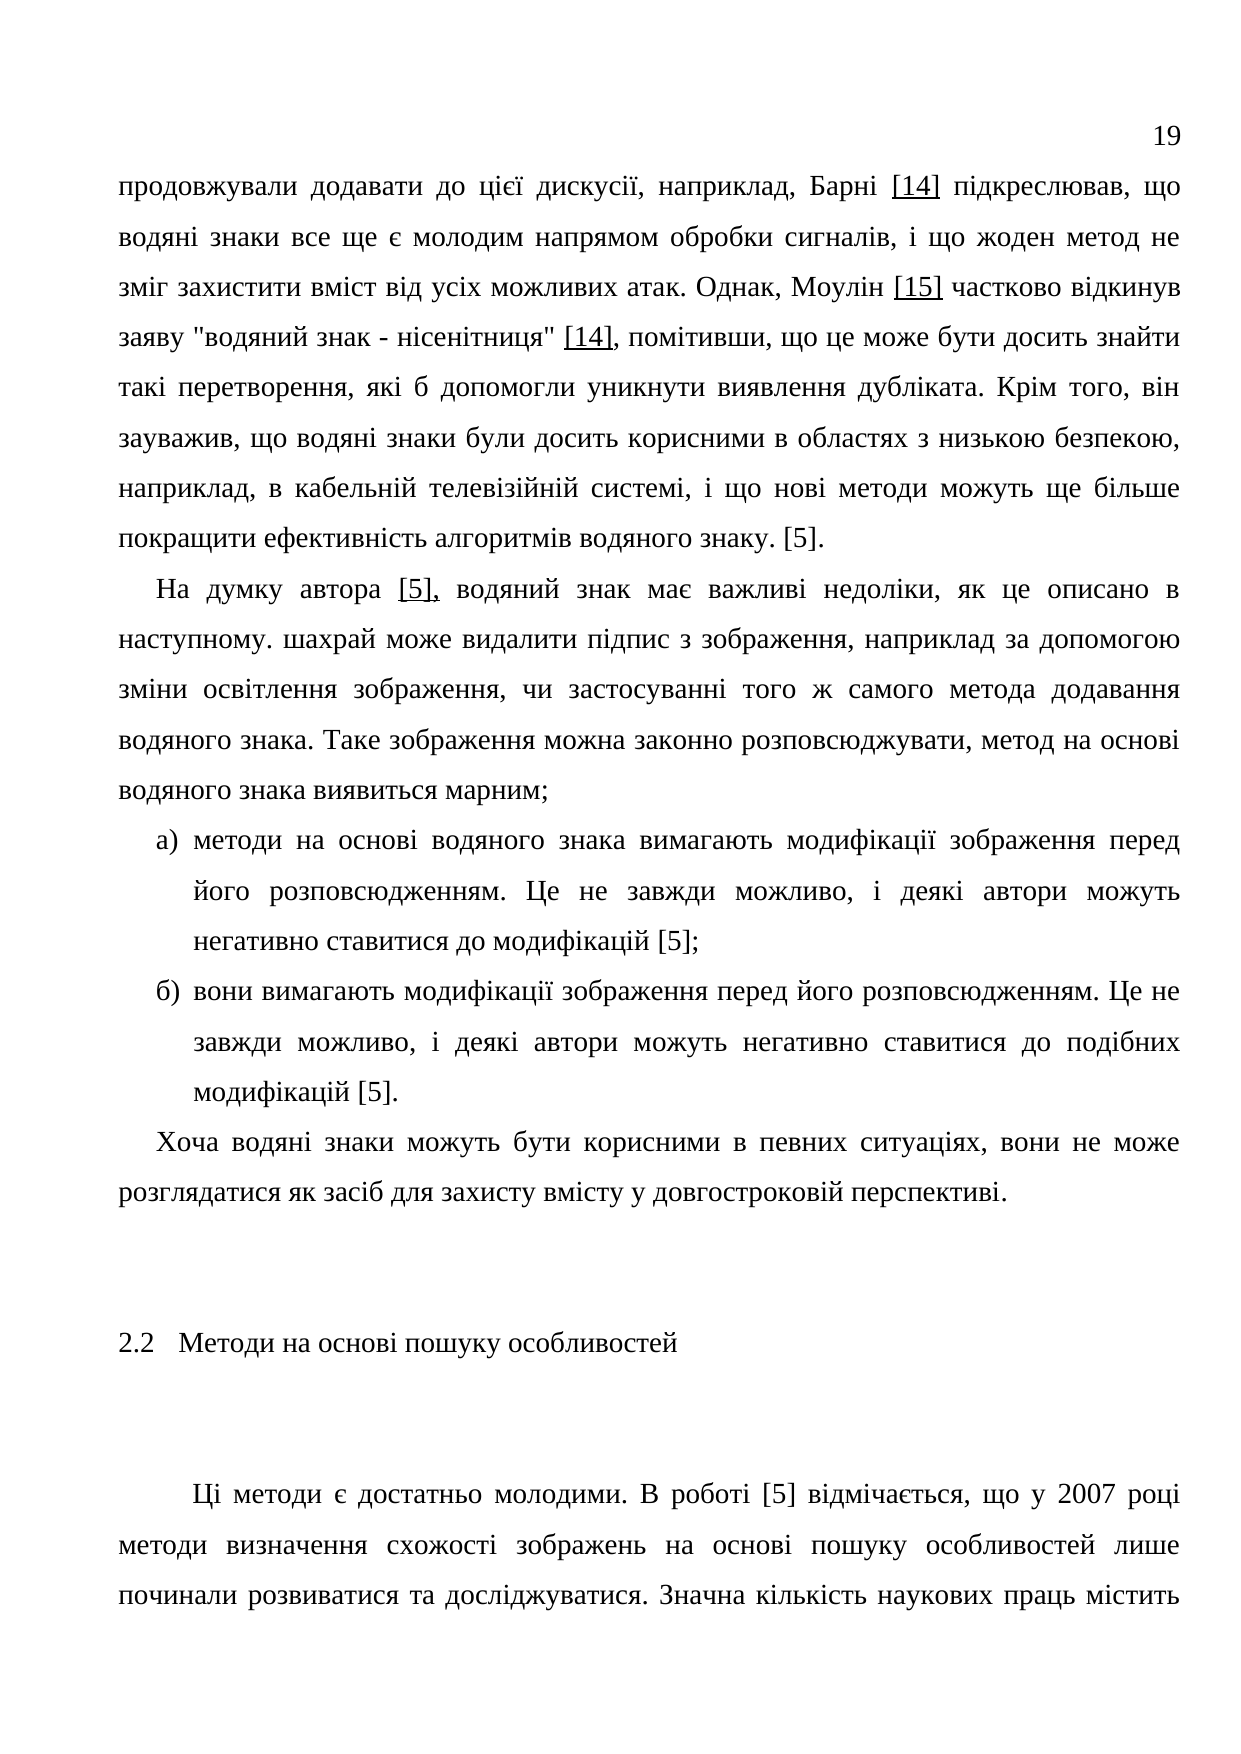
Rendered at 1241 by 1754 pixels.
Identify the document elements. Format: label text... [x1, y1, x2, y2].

list вони вимагають модифікації зображення перед його розповсюдженням. Це не завжди можливо, і деякі автори можуть негативно ставитися до подібних модифікацій [5]. [156, 973, 1181, 1107]
text На думку автора [5], водяний знак має важливі недоліки, як це описано в наступному. шахрай може видалити підпис з зображення, наприклад за допомогою зміни освітлення зображення, чи застосуванні того ж самого метода додавання водяного знака. Таке зображення можна законно розповсюджувати, метод на основі водяного знака виявиться марним; [118, 571, 1181, 806]
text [118, 1476, 1181, 1611]
subtitle Методи на основі пошуку особливостей [118, 1326, 1181, 1359]
text Хоча водяні знаки можуть бути корисними в певних ситуаціях, вони не може розглядатися як засіб для захисту вмісту у довгостроковій перспективі. [118, 1124, 1181, 1208]
list методи на основі водяного знака вимагають модифікації зображення перед його розповсюдженням. Це не завжди можливо, і деякі автори можуть негативно ставитися до модифікацій [5]; [156, 822, 1181, 957]
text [118, 168, 1181, 554]
